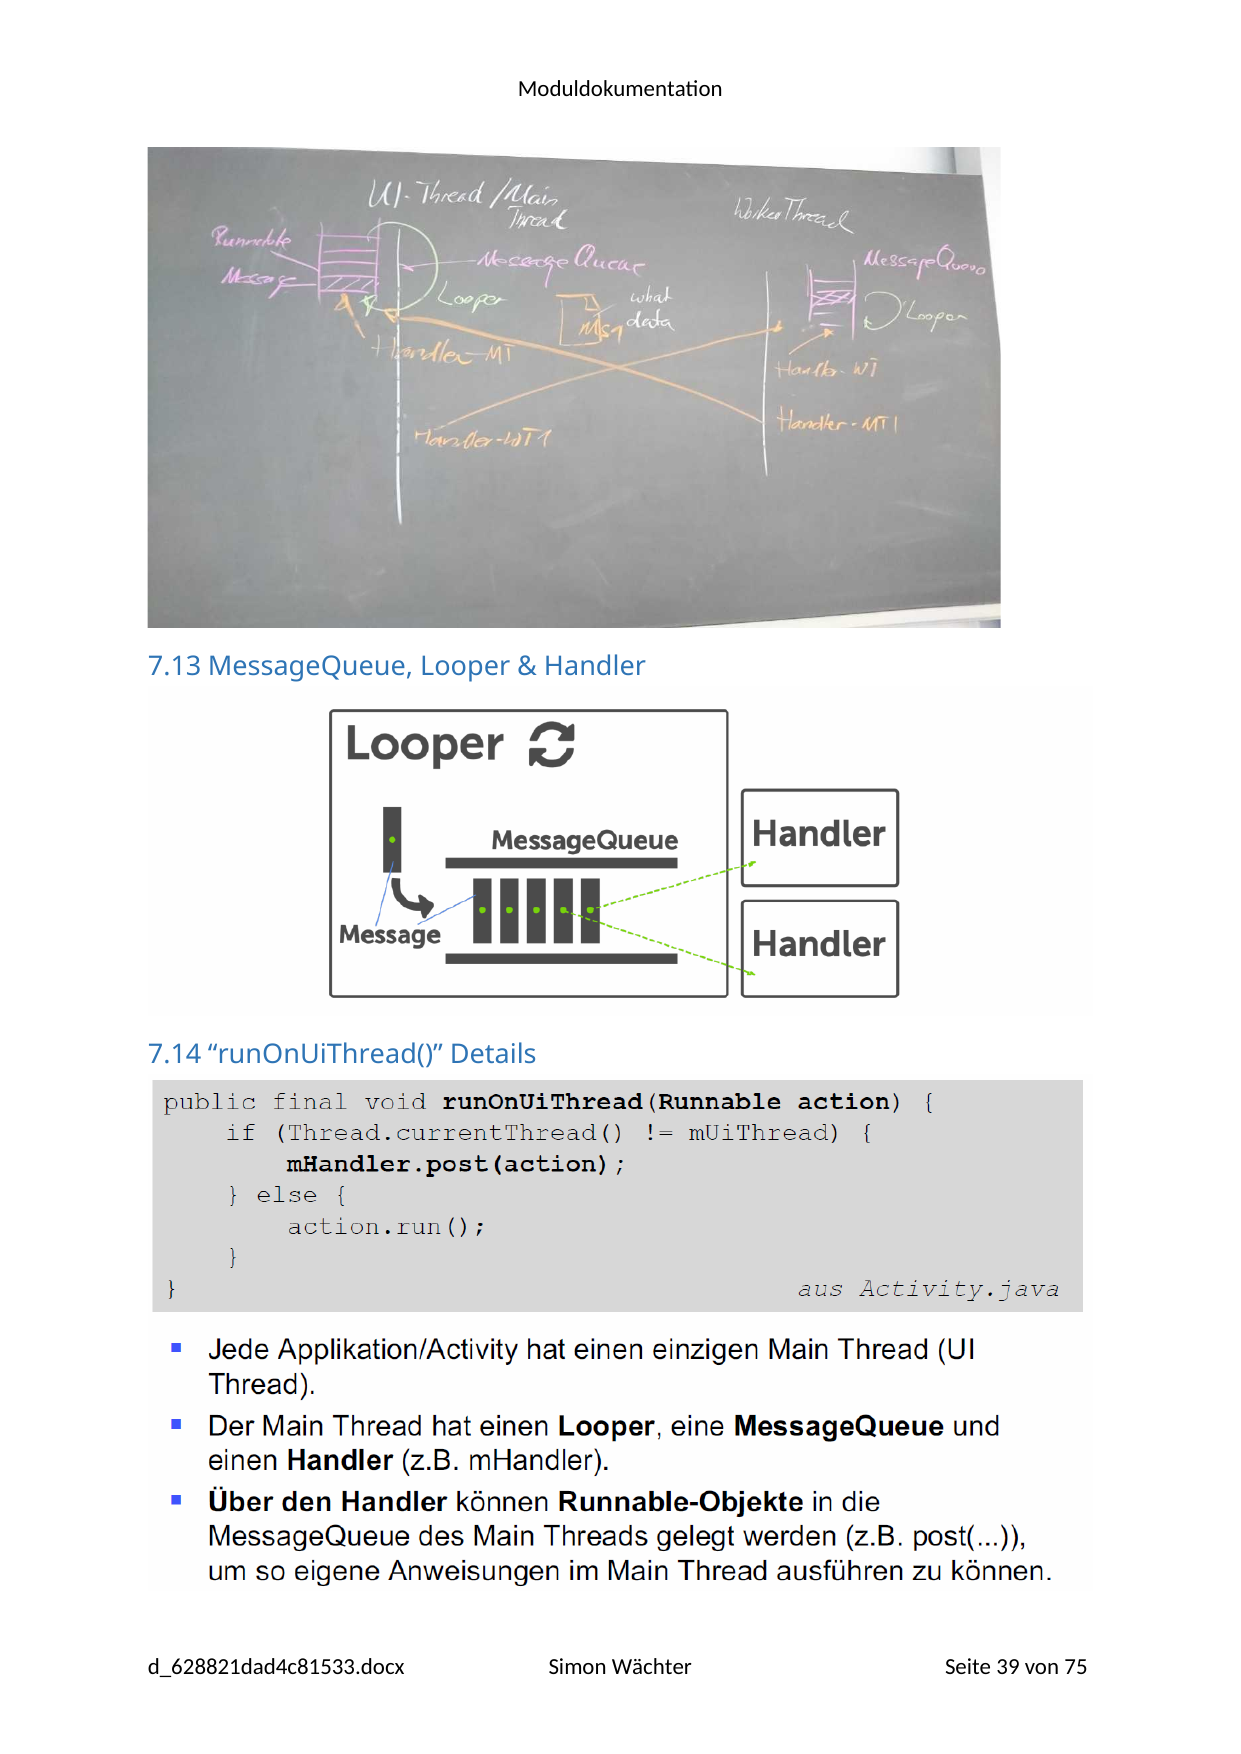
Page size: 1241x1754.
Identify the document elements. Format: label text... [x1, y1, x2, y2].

picture [147, 686, 1093, 1016]
picture [147, 1074, 1093, 1591]
subtitle MessageQueue, Looper & Handler [148, 646, 1093, 683]
subtitle “runOnUiThread()” Details [148, 1035, 1093, 1072]
picture [147, 147, 1001, 628]
